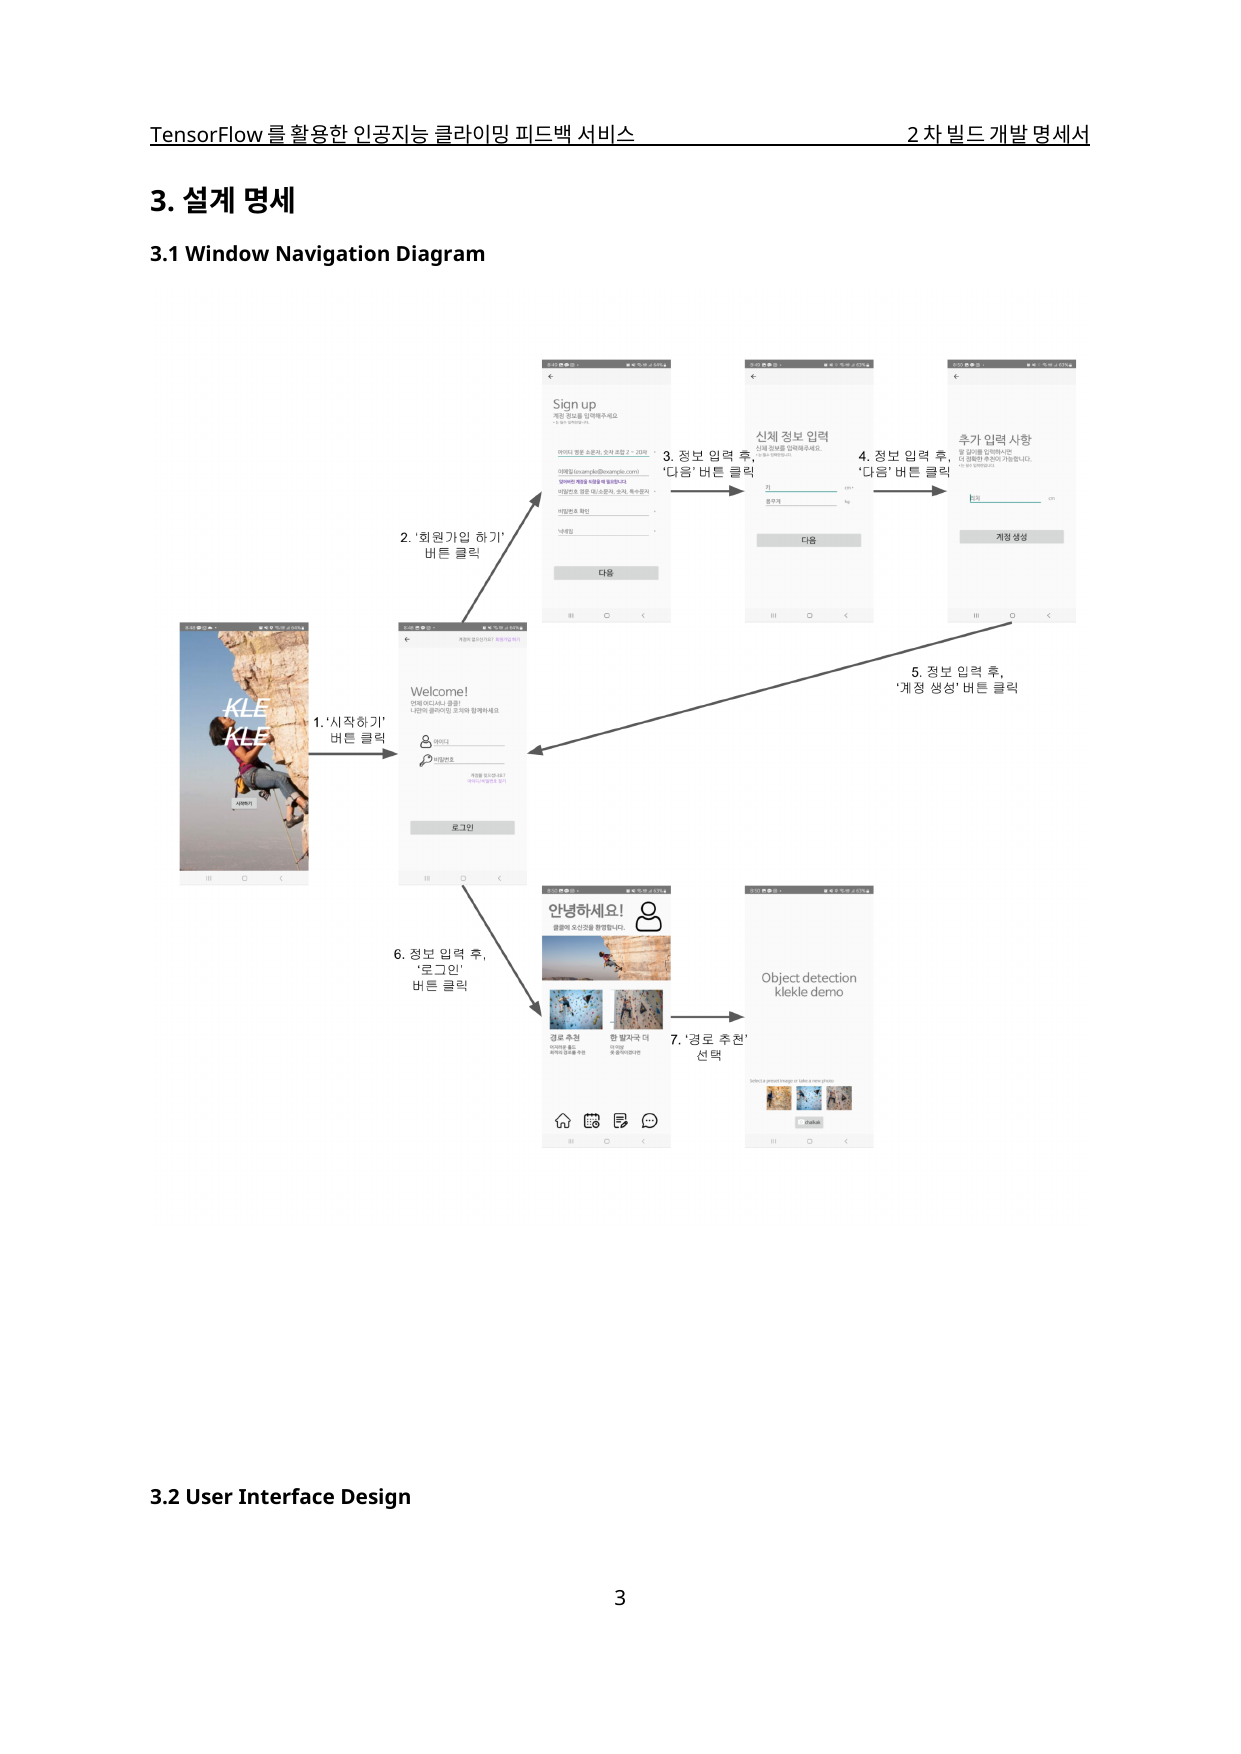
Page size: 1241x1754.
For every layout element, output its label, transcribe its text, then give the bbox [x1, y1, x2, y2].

picture [150, 286, 1091, 1227]
subtitle 3.2 User Interface Design [150, 1482, 1090, 1510]
subtitle 3.1 Window Navigation Diagram [150, 239, 1090, 268]
subtitle 3. 설계 명세 [150, 177, 1090, 219]
